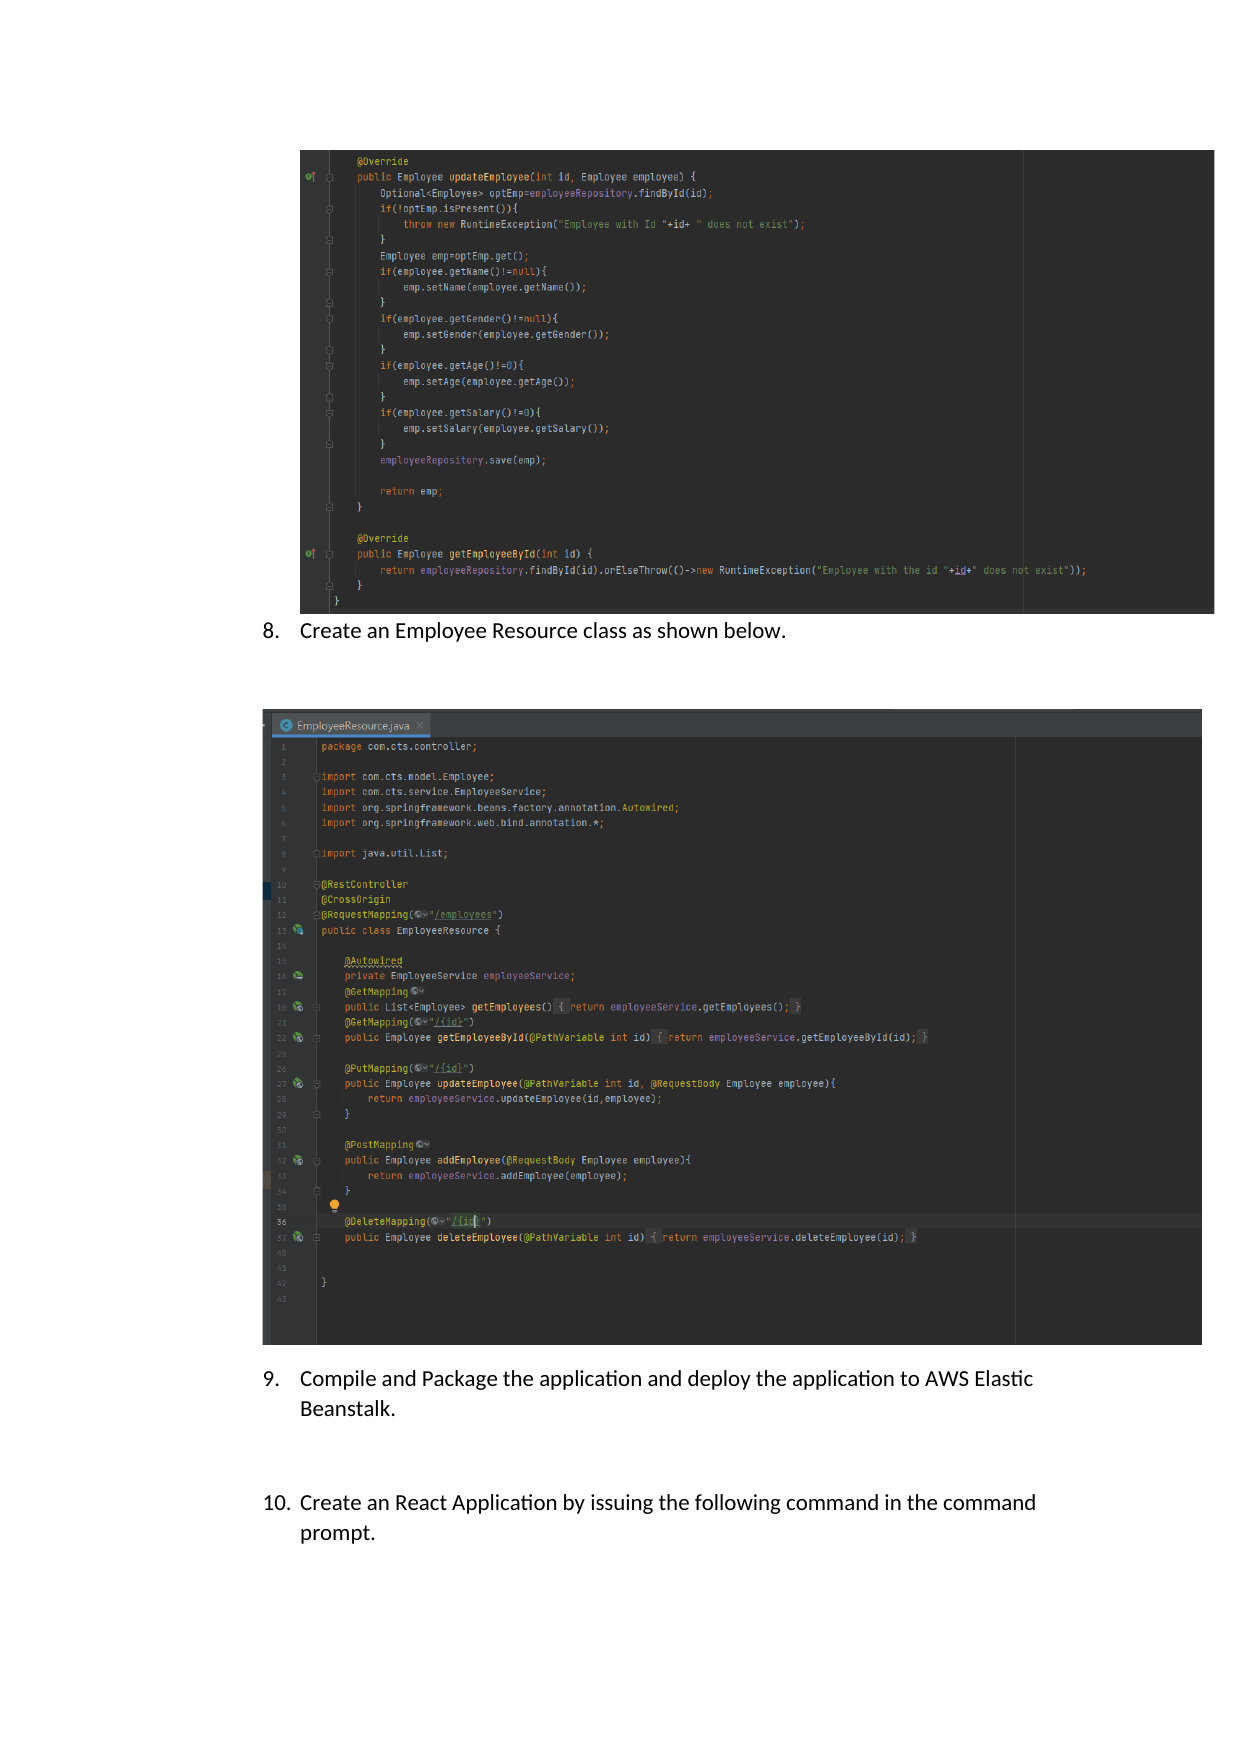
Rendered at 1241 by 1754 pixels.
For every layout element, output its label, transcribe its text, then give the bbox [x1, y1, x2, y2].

picture [262, 709, 1202, 1345]
picture [300, 150, 1215, 614]
list Create an Employee Resource class as shown below. [262, 616, 1090, 644]
list Create an React Application by issuing the following command in the command prompt. [262, 1488, 1090, 1546]
list Compile and Package the application and deploy the application to AWS Elastic Beanstalk. [262, 1364, 1090, 1422]
